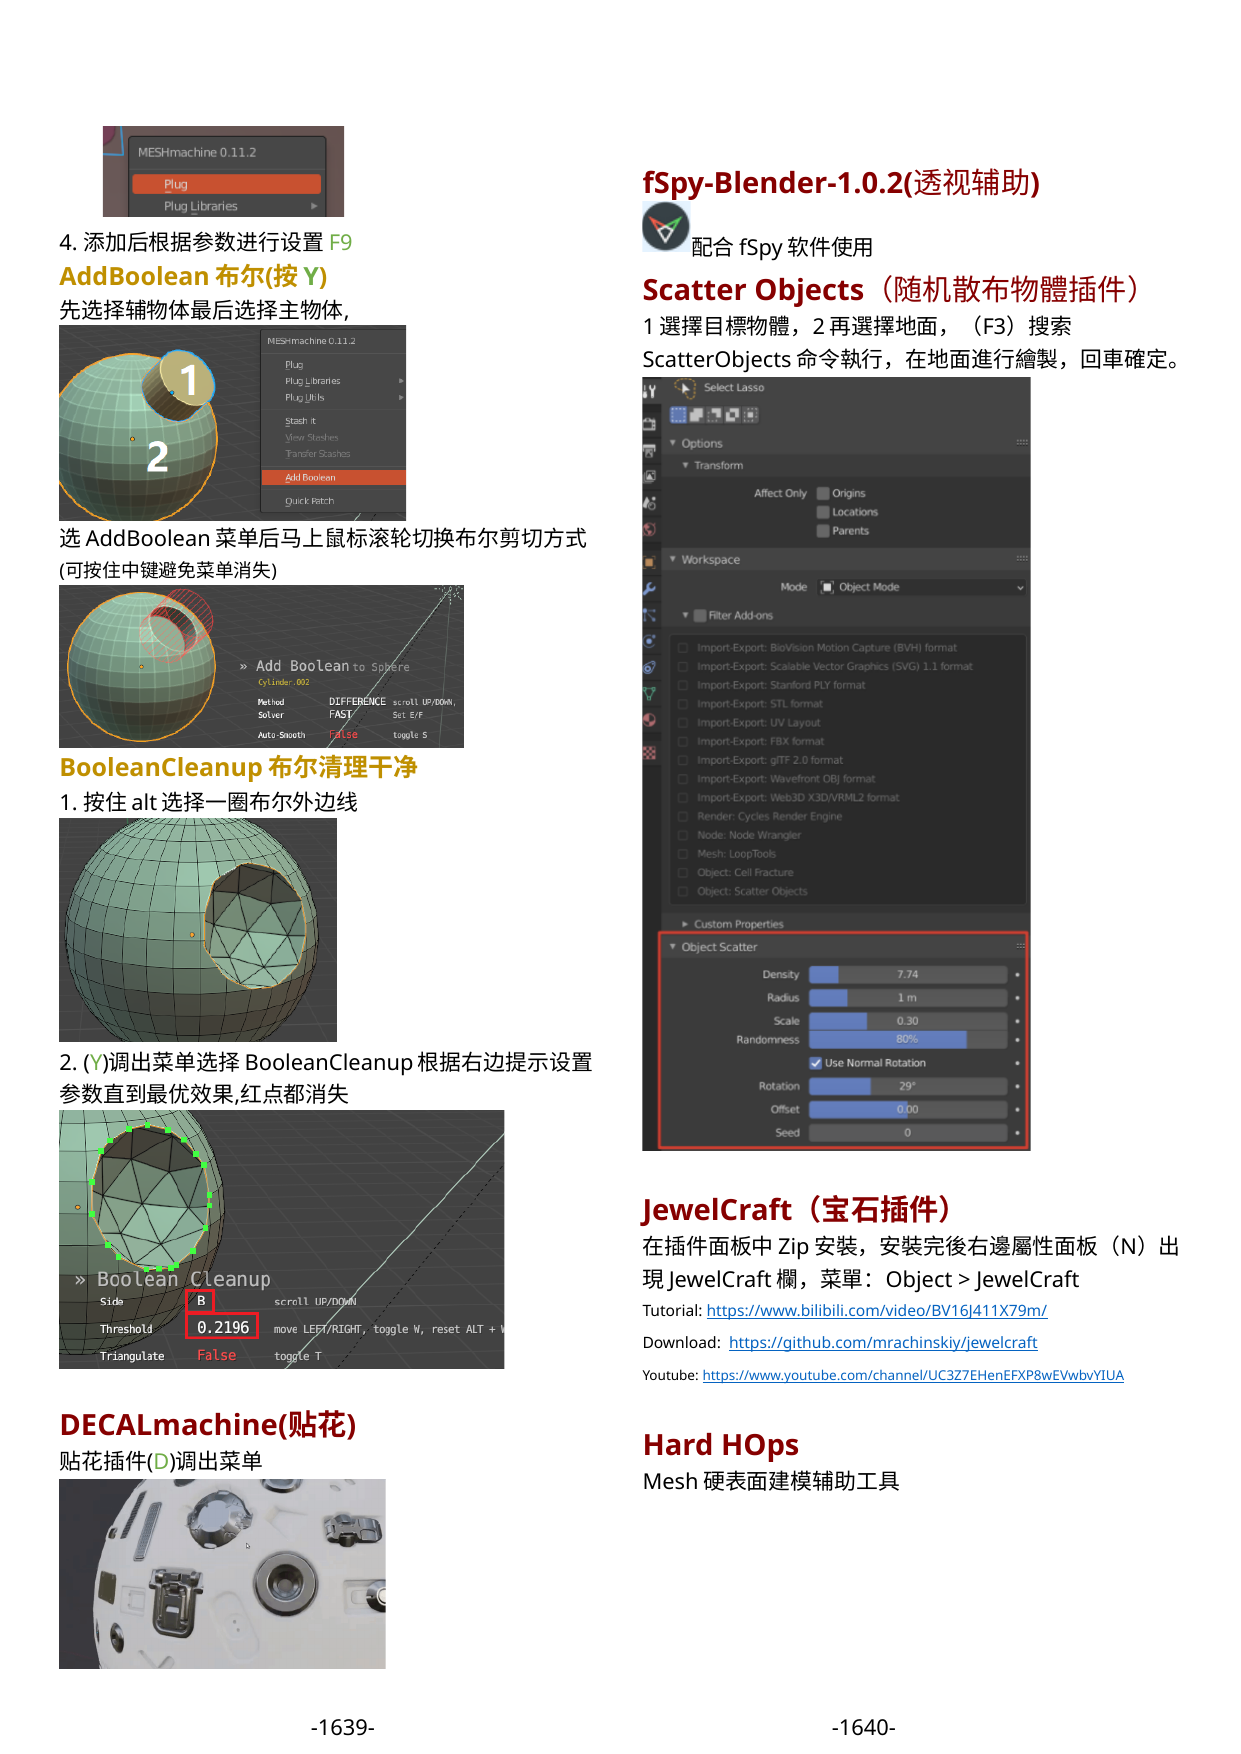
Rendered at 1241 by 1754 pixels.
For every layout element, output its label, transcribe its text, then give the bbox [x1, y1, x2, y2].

text Mesh硬表面建模辅助工具 [642, 1463, 1181, 1496]
text Youtube: https://www.youtube.com/channel/UC3Z7EHenEFXP8wEVwbvYIUA [642, 1359, 1181, 1391]
picture [102, 126, 345, 217]
text 2. (Y)调出菜单选择BooleanCleanup根据右边提示设置参数直到最优效果,红点都消失 [59, 1044, 598, 1109]
text 先选择辅物体最后选择主物体, [59, 293, 598, 325]
picture [59, 1110, 505, 1369]
subtitle BooleanCleanup布尔清理干净 [59, 748, 598, 784]
text 1. 按住alt选择一圈布尔外边线 [59, 784, 598, 817]
text 4. 添加后根据参数进行设置 F9 [59, 224, 598, 257]
picture [59, 585, 464, 748]
subtitle fSpy-Blender-1.0.2(透视辅助) [642, 159, 1181, 202]
subtitle Hard HOps [642, 1424, 1181, 1463]
picture [59, 818, 337, 1042]
text Download: https://github.com/mrachinskiy/jewelcraft [642, 1326, 1181, 1359]
picture [642, 377, 1031, 1151]
picture [59, 325, 407, 521]
text Tutorial: https://www.bilibili.com/video/BV16J411X79m/ [642, 1294, 1181, 1326]
subtitle Scatter Objects（随机散布物體插件） [642, 267, 1181, 309]
subtitle DECALmachine(贴花) [59, 1402, 598, 1444]
text 配合fSpy软件使用 [642, 202, 1181, 267]
text 贴花插件(D)调出菜单 [59, 1444, 598, 1477]
text 1選擇目標物體，2再選擇地面，（F3）搜索ScatterObjects命令執行，在地面進行繪製，回車確定。 [642, 309, 1181, 374]
subtitle AddBoolean布尔(按Y) [59, 257, 598, 293]
picture [642, 201, 691, 252]
picture [59, 1479, 386, 1669]
subtitle JewelCraft（宝石插件） [642, 1186, 1181, 1229]
text 在插件面板中Zip安裝，安裝完後右邊屬性面板（N）出現JewelCraft欄，菜單：Object > JewelCraft [642, 1229, 1181, 1294]
